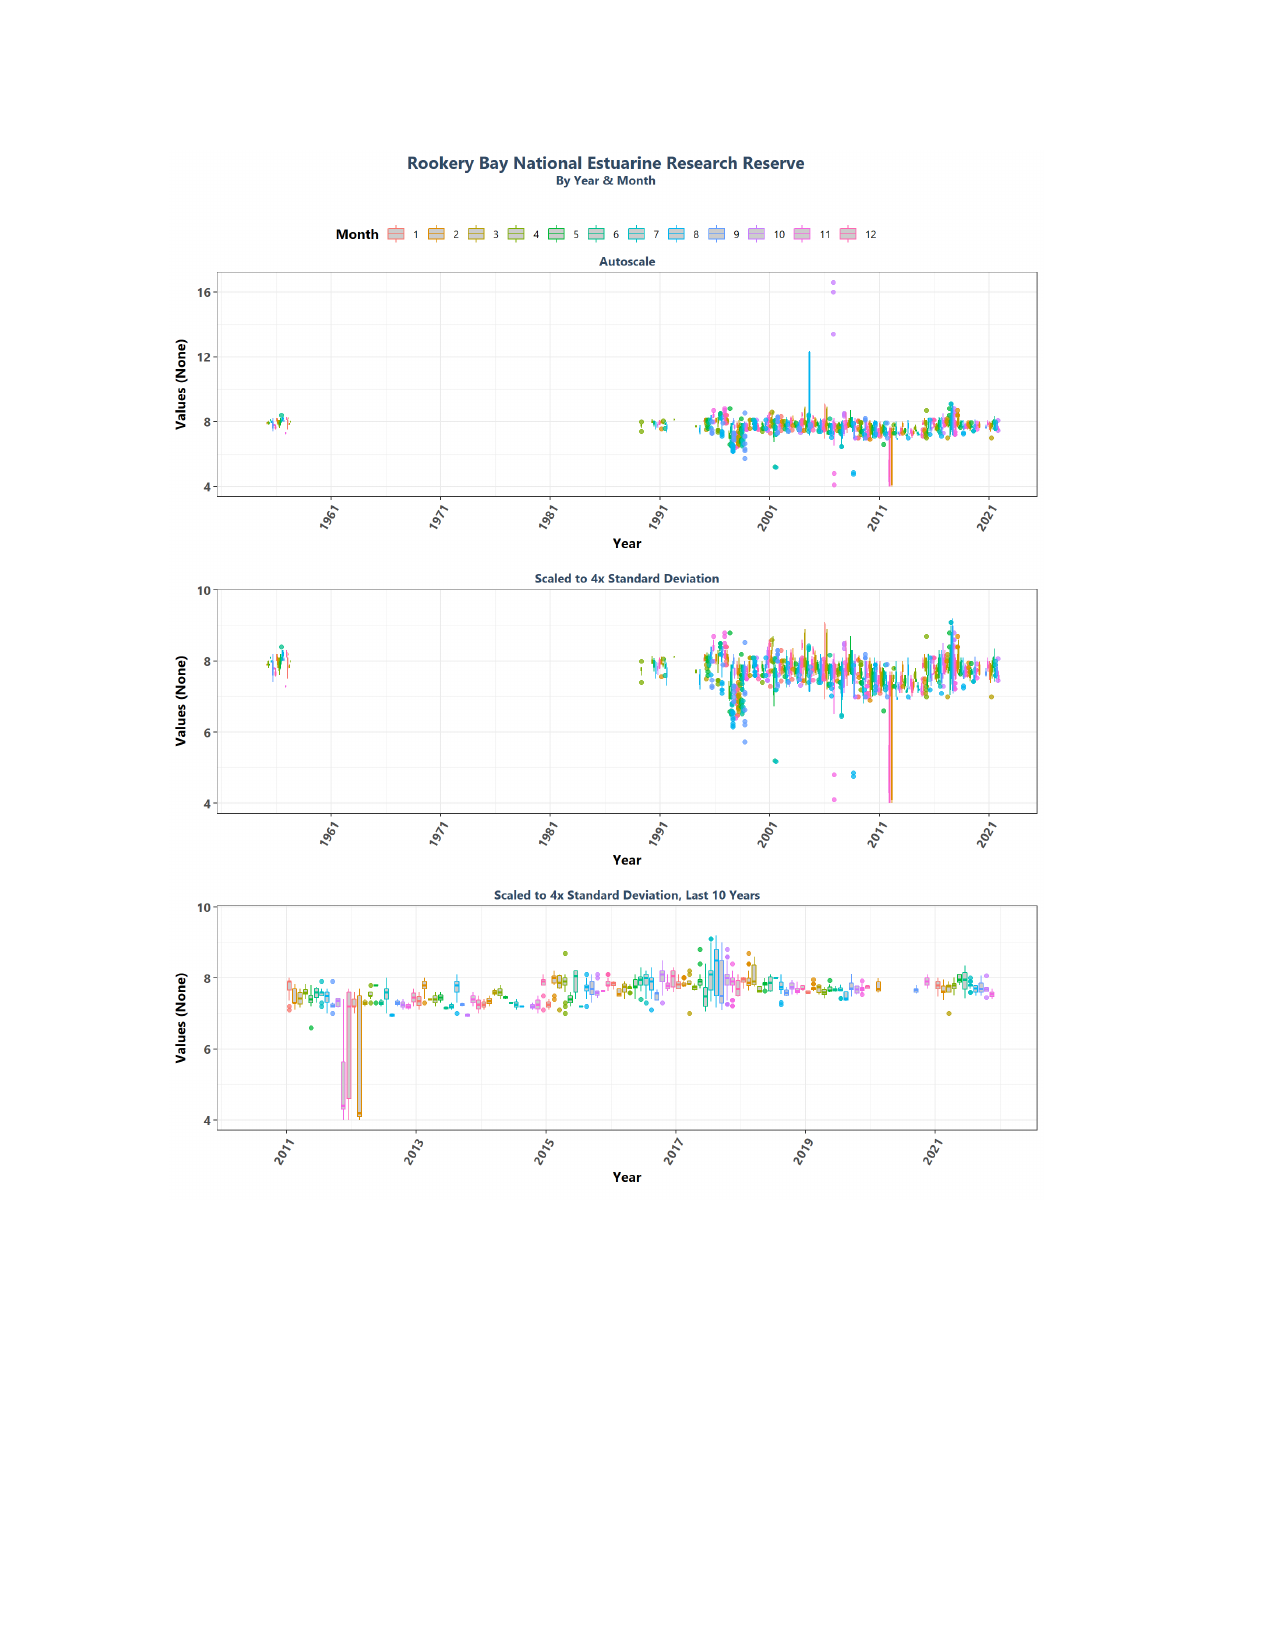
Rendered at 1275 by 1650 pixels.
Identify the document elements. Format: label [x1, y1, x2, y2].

picture [168, 150, 1044, 1200]
